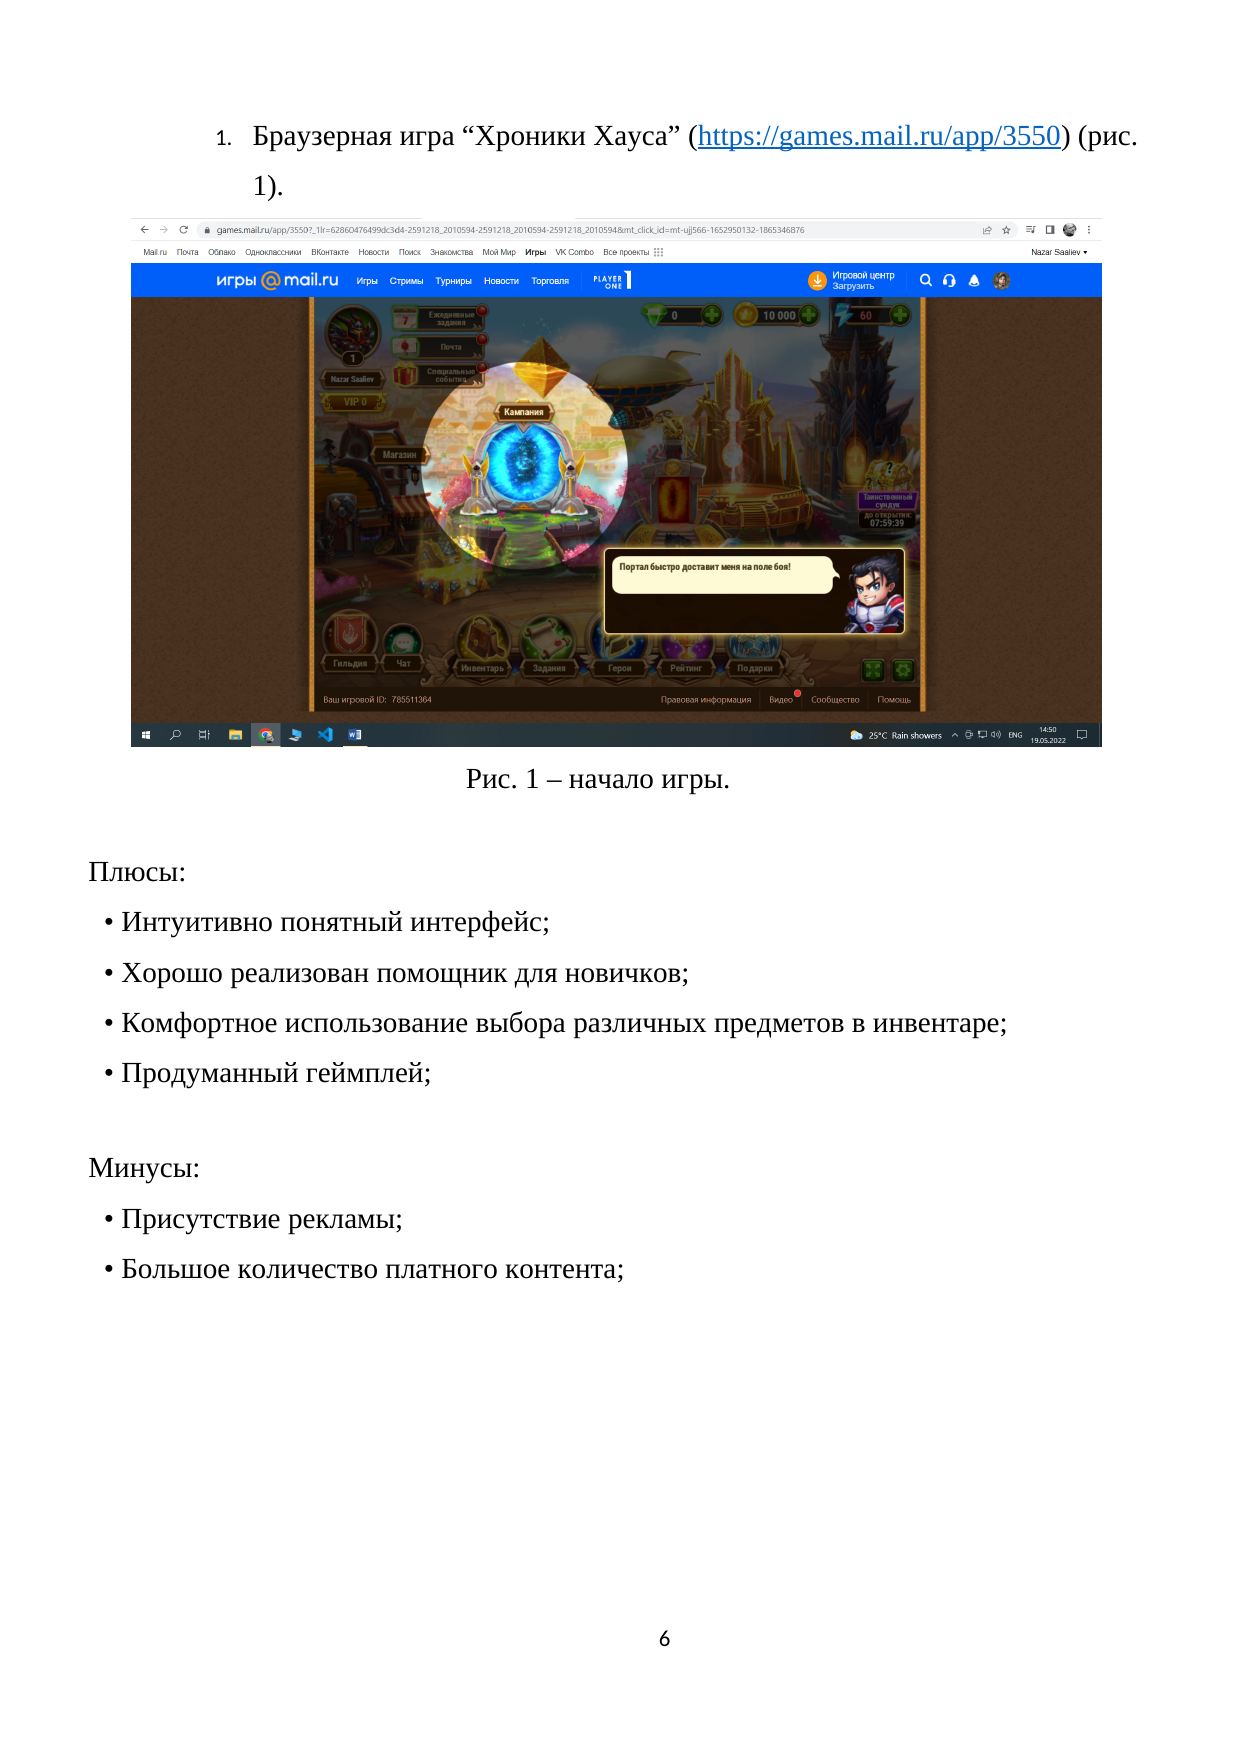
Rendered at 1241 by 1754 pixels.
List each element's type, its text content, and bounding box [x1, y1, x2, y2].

text • Интуитивно понятный интерфейс; [44, 904, 1152, 938]
text • Большое количество платного контента; [44, 1251, 1152, 1285]
text Минусы: [44, 1151, 1152, 1184]
text • Хорошо реализован помощник для новичков; [44, 955, 1152, 988]
list Браузерная игра “Хроники Хауса” (https://games.mail.ru/app/3550) (рис. 1). [215, 118, 1152, 202]
text • Комфортное использование выбора различных предметов в инвентаре; [44, 1005, 1152, 1039]
text Плюсы: [44, 854, 1152, 888]
text Рис. 1 – начало игры. [44, 761, 1152, 795]
text • Продуманный геймплей; [44, 1055, 1152, 1089]
text • Присутствие рекламы; [44, 1201, 1152, 1234]
picture [131, 218, 1102, 747]
